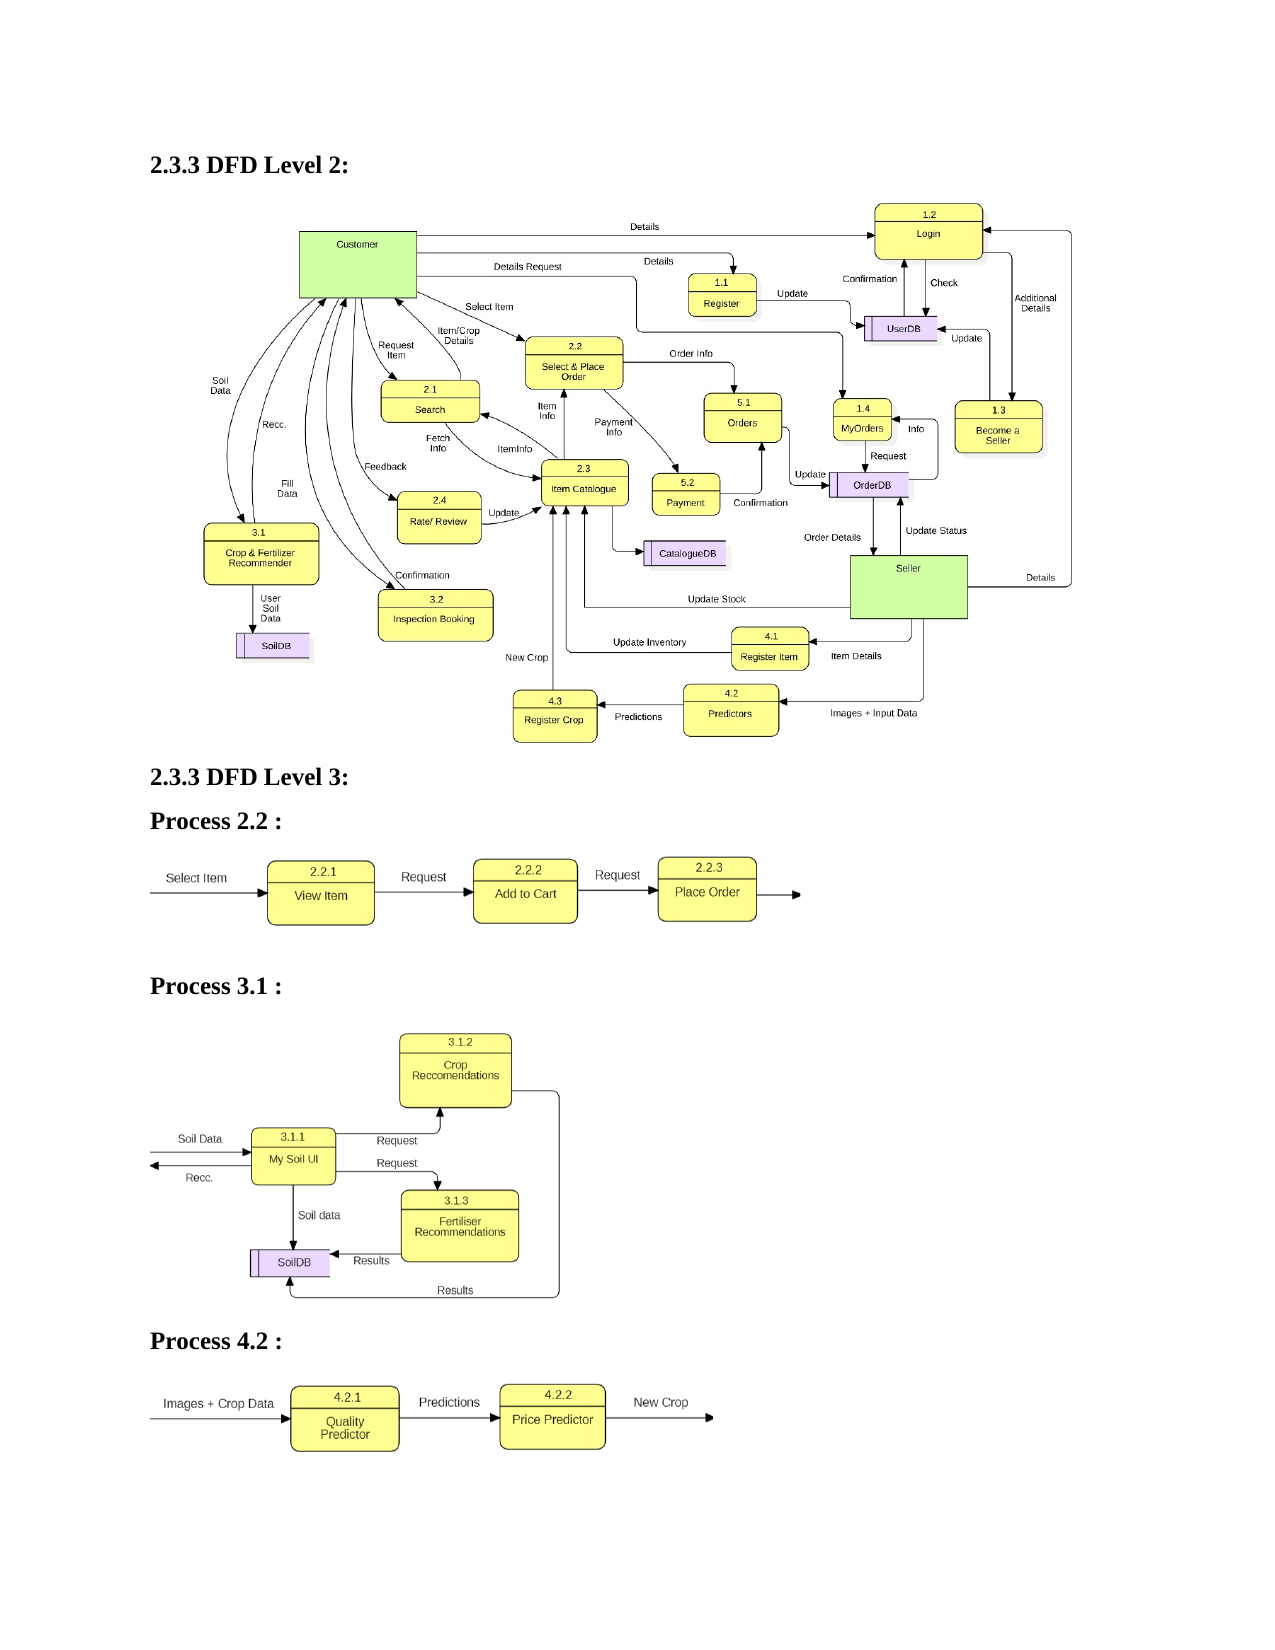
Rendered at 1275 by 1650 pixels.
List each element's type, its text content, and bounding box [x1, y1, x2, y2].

picture [189, 193, 1086, 748]
picture [150, 849, 801, 957]
picture [150, 1369, 713, 1490]
text Process 2.2 : [150, 806, 1125, 834]
picture [150, 1015, 577, 1312]
text Process 3.1 : [150, 971, 1125, 1000]
text 2.3.3 DFD Level 3: [150, 762, 1125, 791]
text 2.3.3 DFD Level 2: [150, 150, 1125, 179]
text Process 4.2 : [150, 1326, 1125, 1355]
